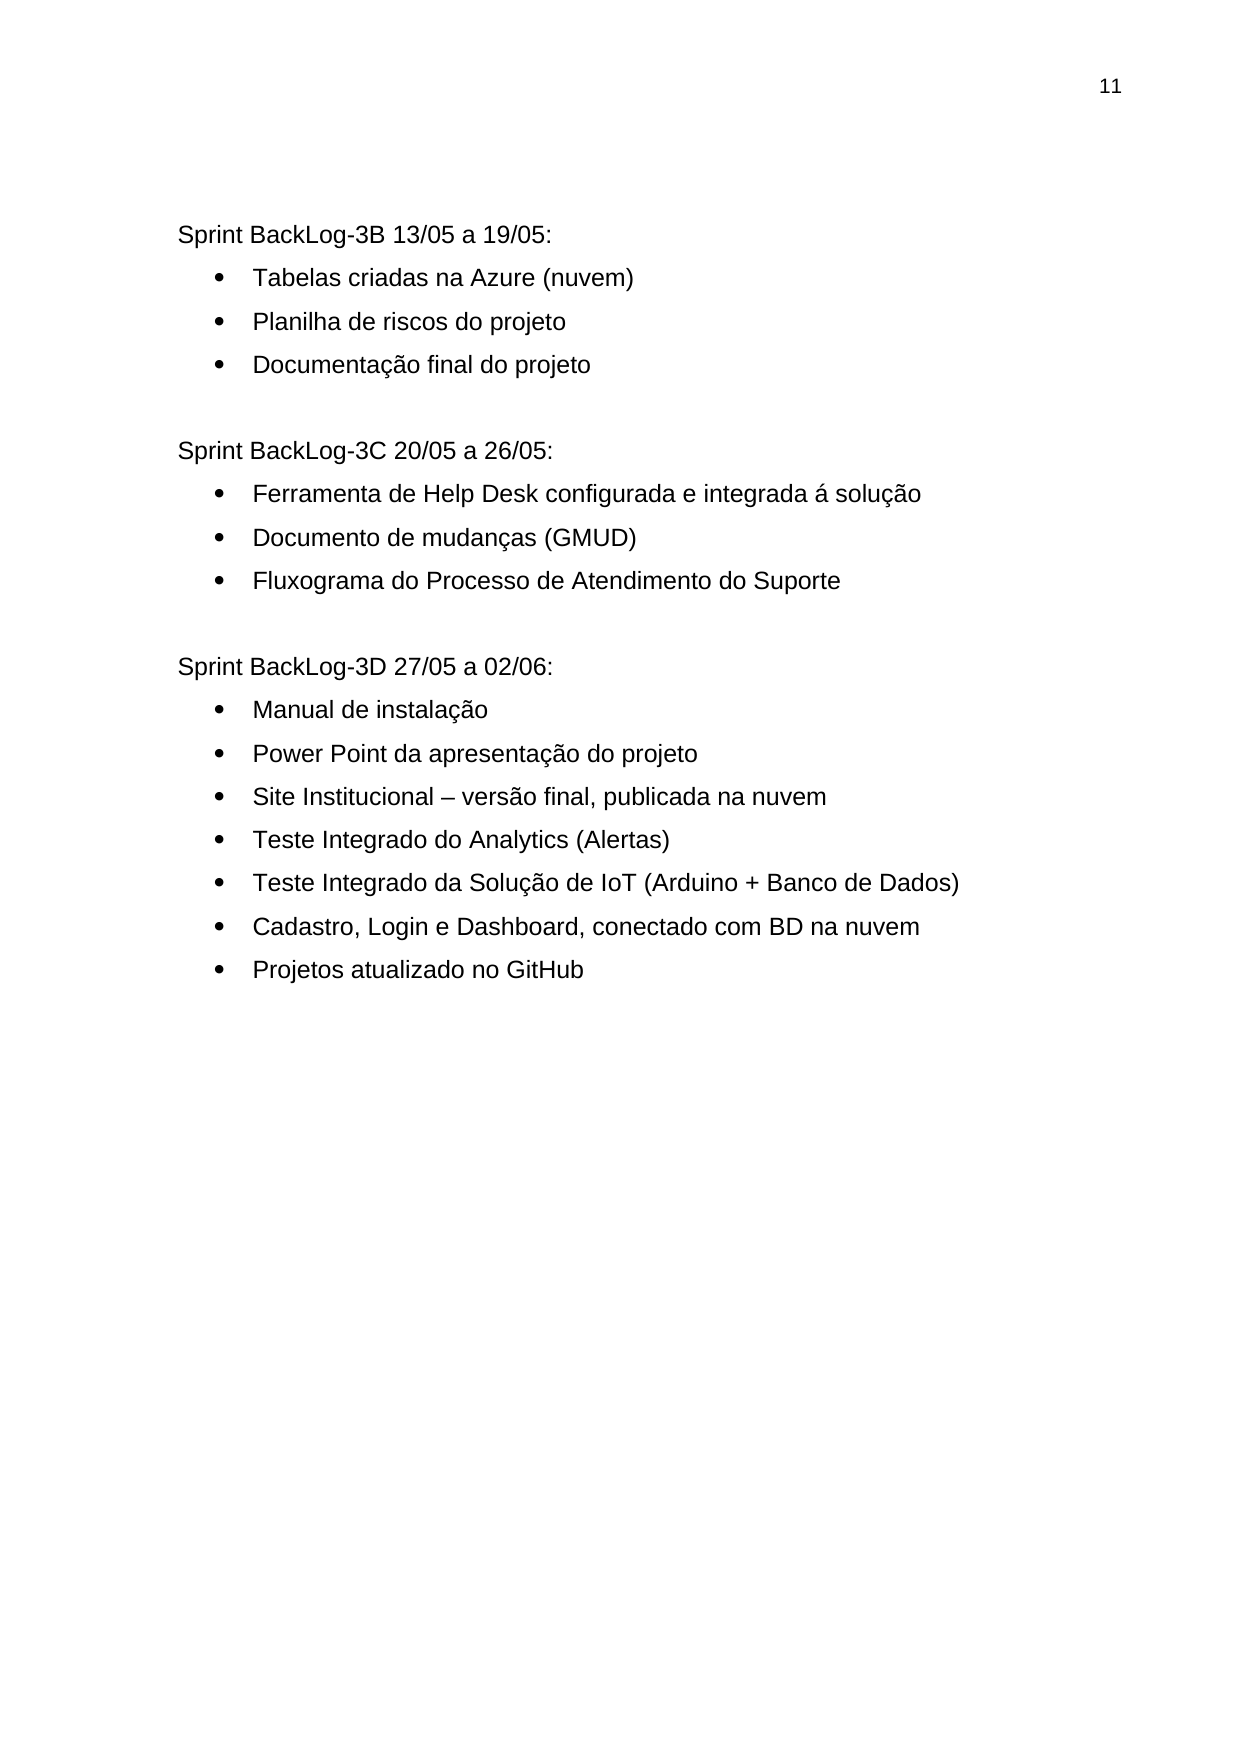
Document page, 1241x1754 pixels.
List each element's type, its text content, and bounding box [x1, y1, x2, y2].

text Sprint BackLog-3D 27/05 a 02/06: [177, 652, 1122, 681]
list Manual de instalação [215, 695, 1122, 724]
list Ferramenta de Help Desk configurada e integrada á solução [215, 479, 1122, 508]
text Sprint BackLog-3C 20/05 a 26/05: [177, 436, 1122, 465]
list Teste Integrado da Solução de IoT (Arduino + Banco de Dados) [215, 868, 1122, 897]
list Fluxograma do Processo de Atendimento do Suporte [215, 566, 1122, 595]
list Documento de mudanças (GMUD) [215, 523, 1122, 551]
list Documentação final do projeto [215, 350, 1122, 379]
list Planilha de riscos do projeto [215, 307, 1122, 336]
list Cadastro, Login e Dashboard, conectado com BD na nuvem [215, 911, 1122, 940]
list Teste Integrado do Analytics (Alertas) [215, 825, 1122, 854]
list Projetos atualizado no GitHub [215, 955, 1122, 983]
text Sprint BackLog-3B 13/05 a 19/05: [177, 220, 1122, 249]
list Power Point da apresentação do projeto [215, 738, 1122, 767]
list Site Institucional – versão final, publicada na nuvem [215, 782, 1122, 811]
list Tabelas criadas na Azure (nuvem) [215, 263, 1122, 292]
